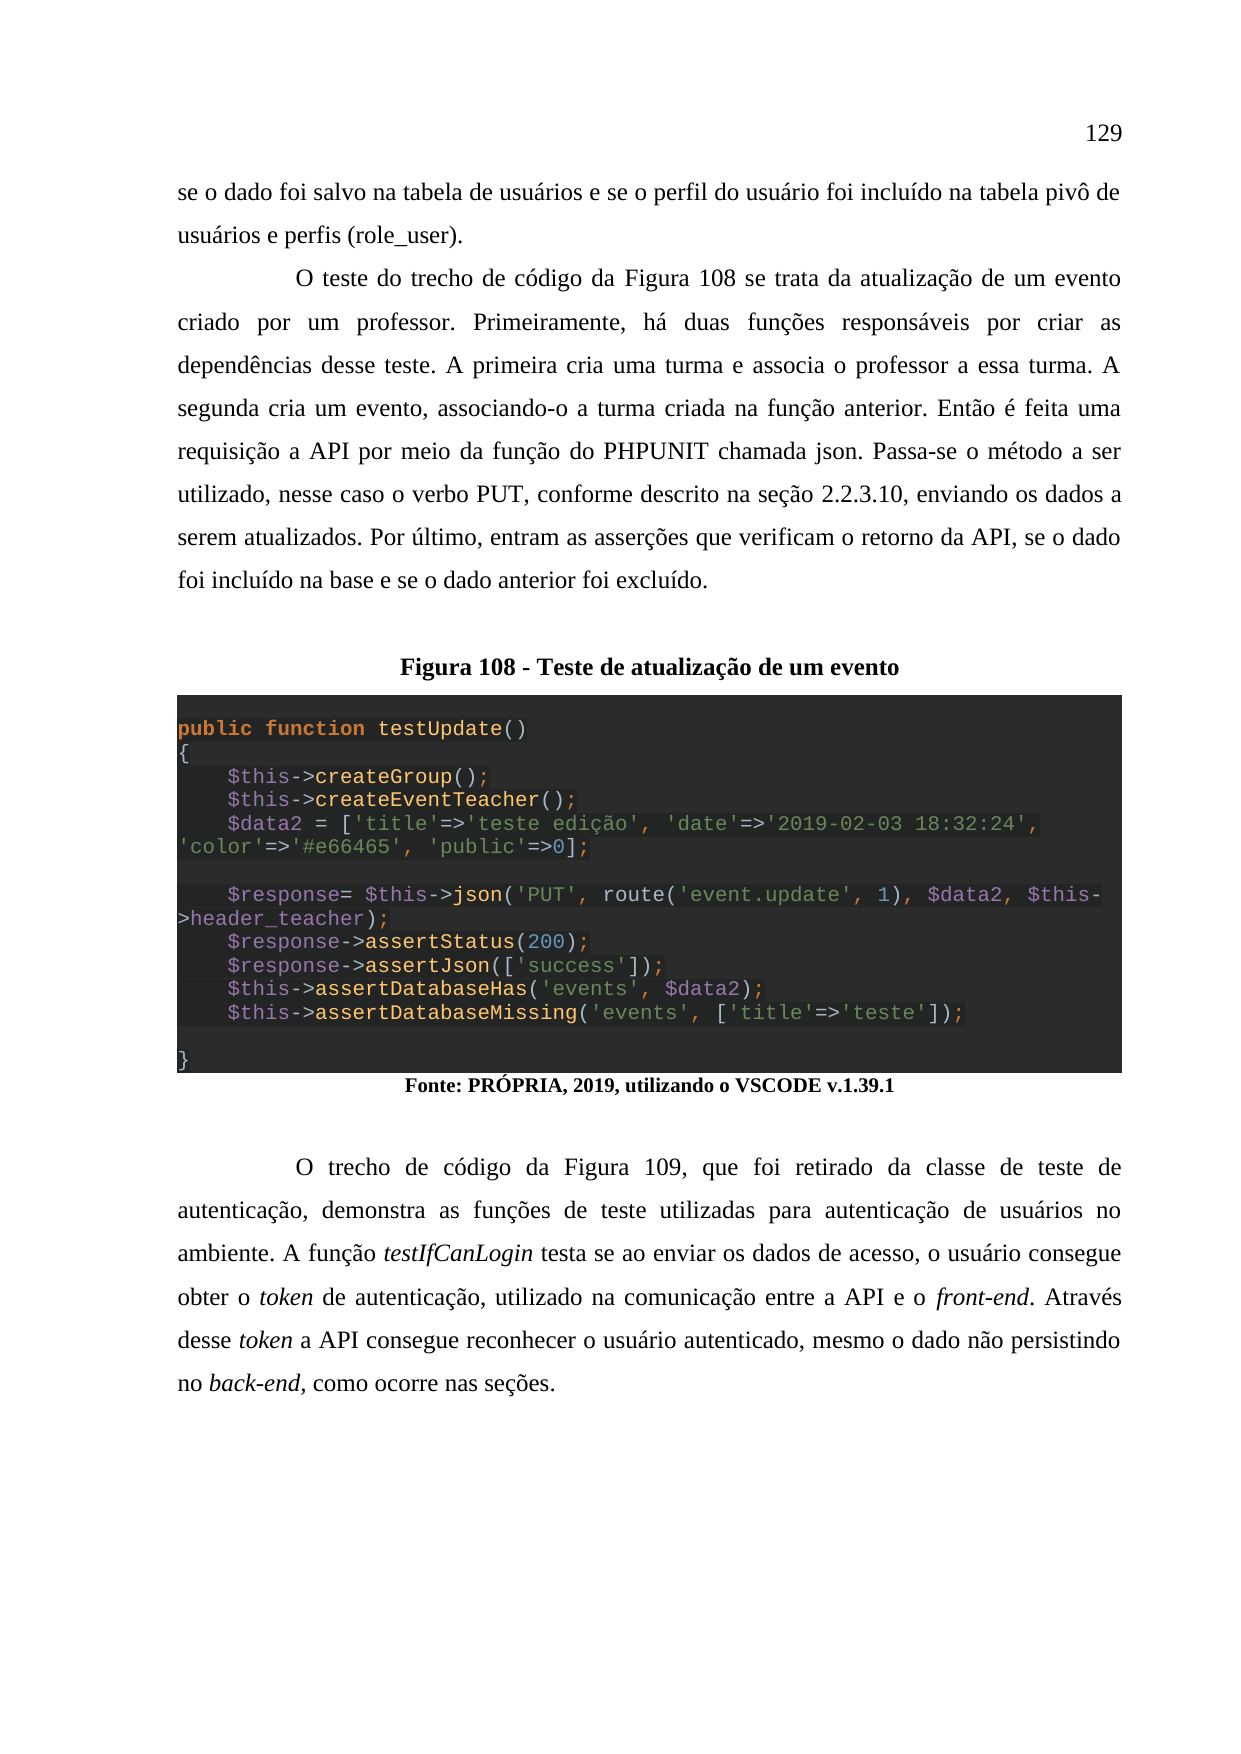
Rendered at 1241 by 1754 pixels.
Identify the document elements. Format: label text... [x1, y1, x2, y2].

text O teste do trecho de código da Figura 108 se trata da atualização de um evento criado por um professor. Primeiramente, há duas funções responsáveis por criar as dependências desse teste. A primeira cria uma turma e associa o professor a essa turma. A segunda cria um evento, associando-o a turma criada na função anterior. Então é feita uma requisição a API por meio da função do PHPUNIT chamada json. Passa-se o método a ser utilizado, nesse caso o verbo PUT, conforme descrito na seção 2.2.3.10, enviando os dados a serem atualizados. Por último, entram as asserções que verificam o retorno da API, se o dado foi incluído na base e se o dado anterior foi excluído. [177, 263, 1122, 594]
text { $this->createGroup(); $this->createEventTeacher(); $data2 = ['title'=>'teste edição', 'date'=>'2019-02-03 18:32:24', 'color'=>'#e66465', 'public'=>0]; $response= $this->json('PUT', route('event.update', 1), $data2, $this->header_teacher); $response->assertStatus(200); $response->assertJson(['success']); $this->assertDatabaseHas('events', $data2); $this->assertDatabaseMissing('events', ['title'=>'teste']); } [177, 742, 1122, 1073]
text public function testUpdate() [177, 695, 1122, 742]
text Fonte: PRÓPRIA, 2019, utilizando o VSCODE v.1.39.1 [177, 1073, 1122, 1097]
text O trecho de código da Figura 109, que foi retirado da classe de teste de autenticação, demonstra as funções de teste utilizadas para autenticação de usuários no ambiente. A função testIfCanLogin testa se ao enviar os dados de acesso, o usuário consegue obter o token de autenticação, utilizado na comunicação entre a API e o front-end. Através desse token a API consegue reconhecer o usuário autenticado, mesmo o dado não persistindo no back-end, como ocorre nas seções. [177, 1152, 1122, 1397]
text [177, 177, 1122, 249]
